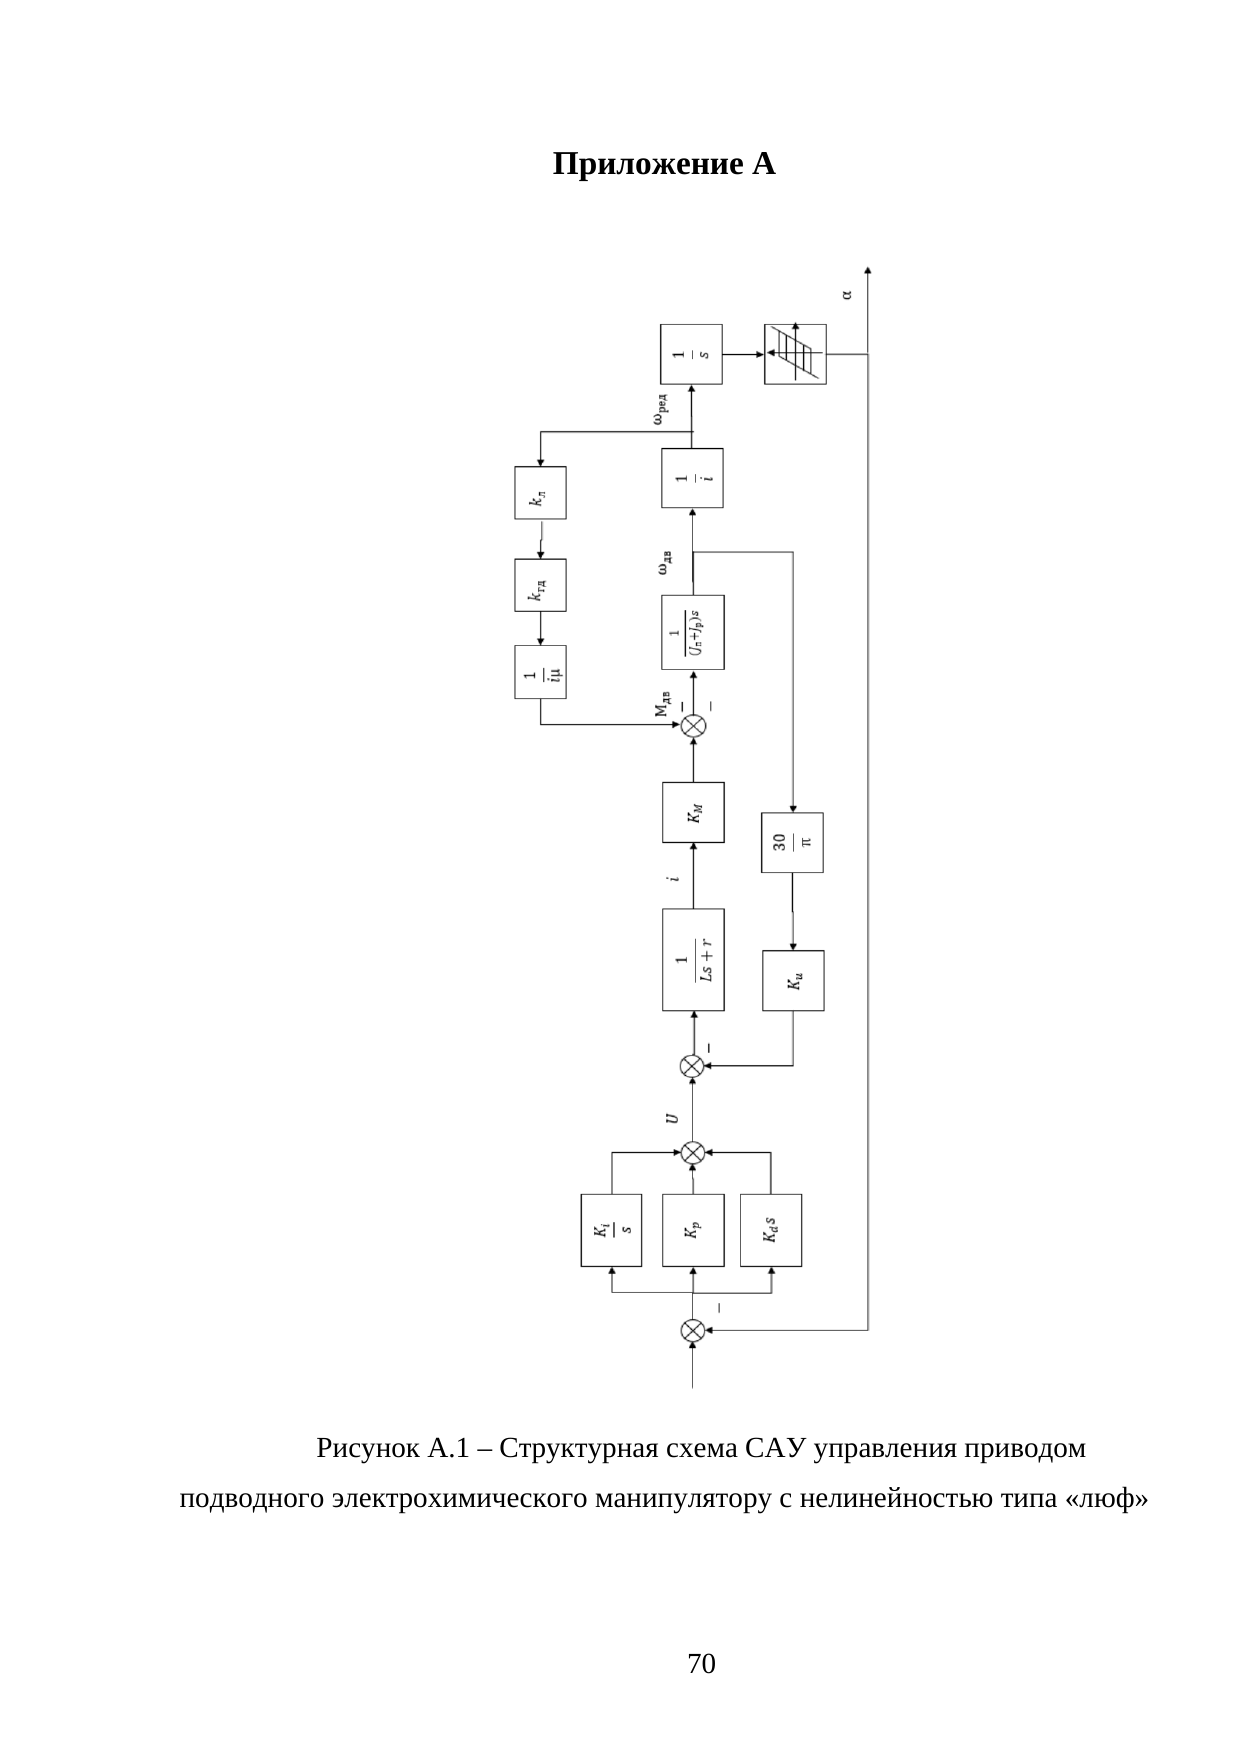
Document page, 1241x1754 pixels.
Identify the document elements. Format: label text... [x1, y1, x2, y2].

text Рисунок А.1 – Структурная схема САУ управления приводом подводного электрохимического манипулятору с нелинейностью типа «люф» [177, 1430, 1152, 1514]
picture [474, 208, 936, 1412]
subtitle Приложение А [177, 143, 1152, 181]
